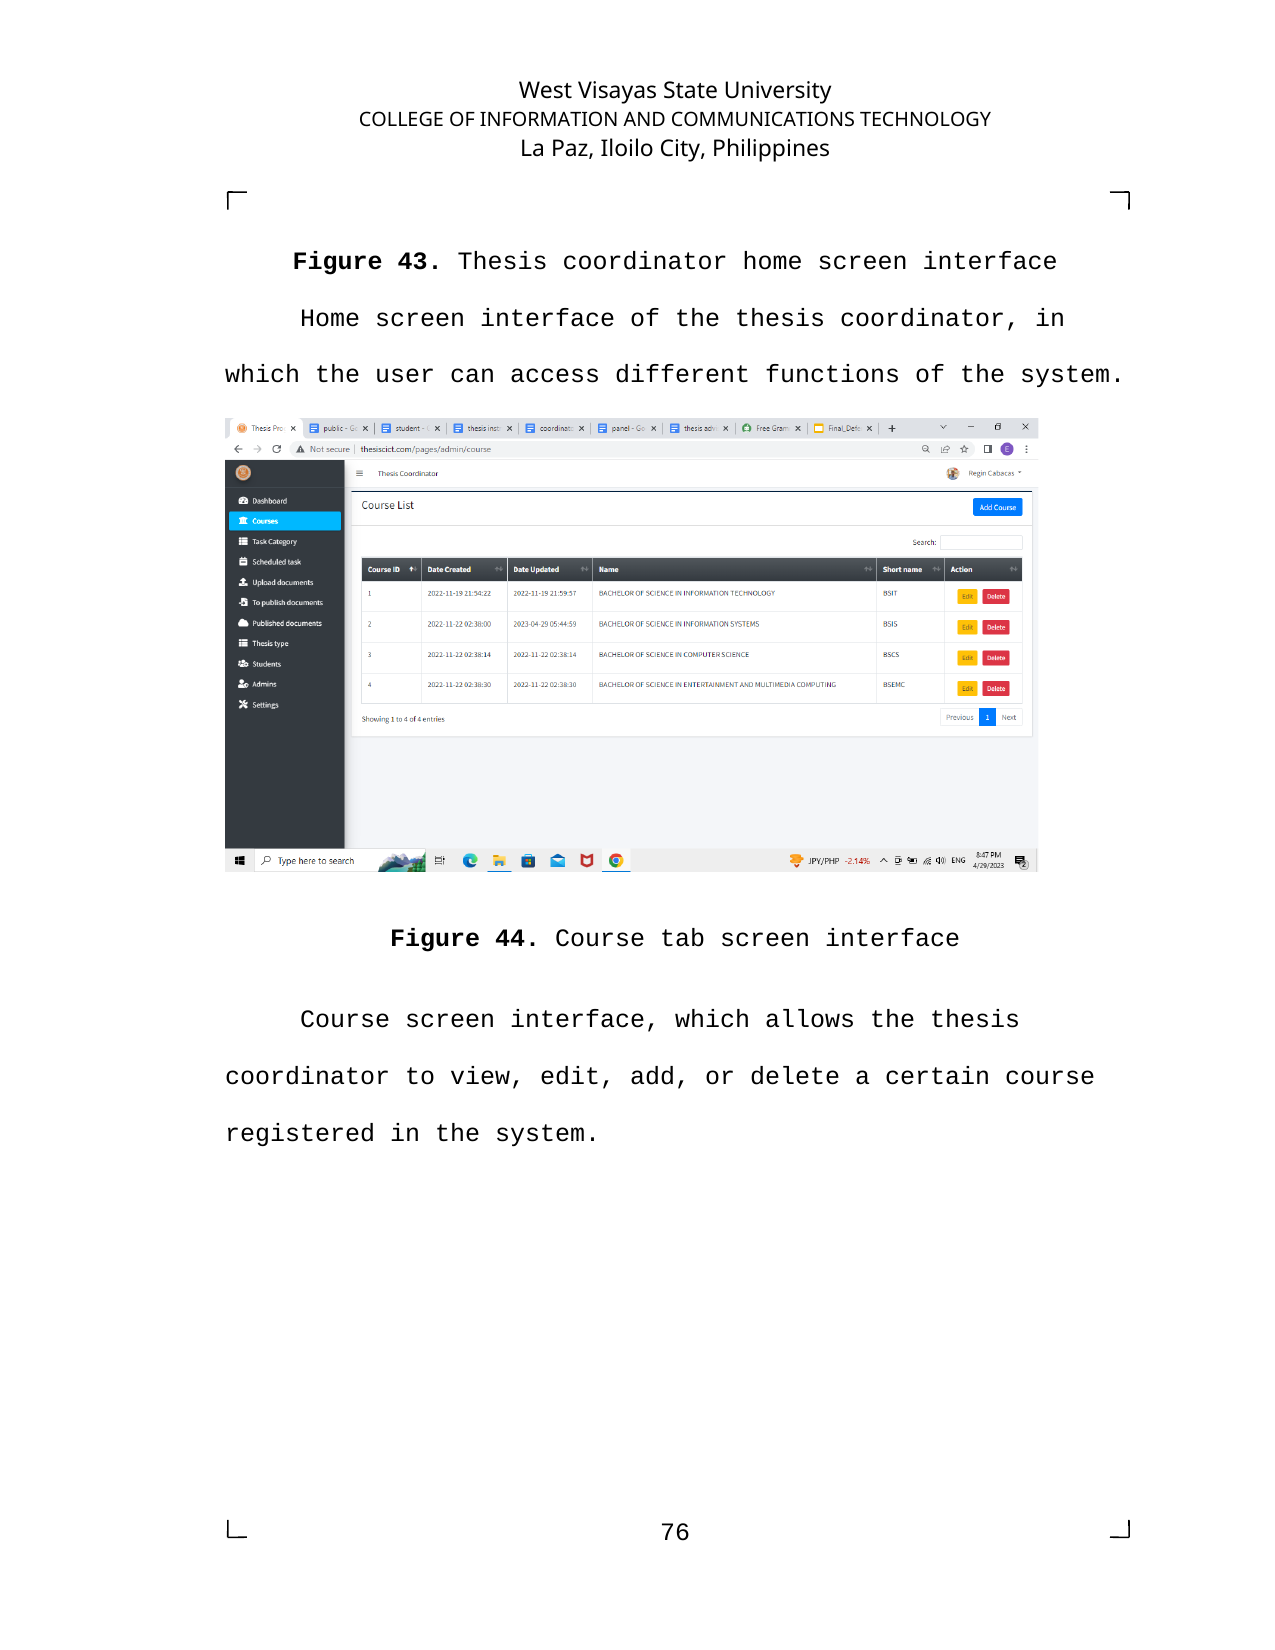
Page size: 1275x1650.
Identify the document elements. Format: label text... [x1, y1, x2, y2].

text Figure 44. Course tab screen interface [225, 925, 1125, 954]
picture [225, 418, 1039, 872]
text Figure 43. Thesis coordinator home screen interface [225, 248, 1125, 277]
text Home screen interface of the thesis coordinator, in which the user can access different functions of the system. [225, 305, 1125, 390]
text Course screen interface, which allows the thesis coordinator to view, edit, add, or delete a certain course registered in the system. [225, 1007, 1125, 1149]
